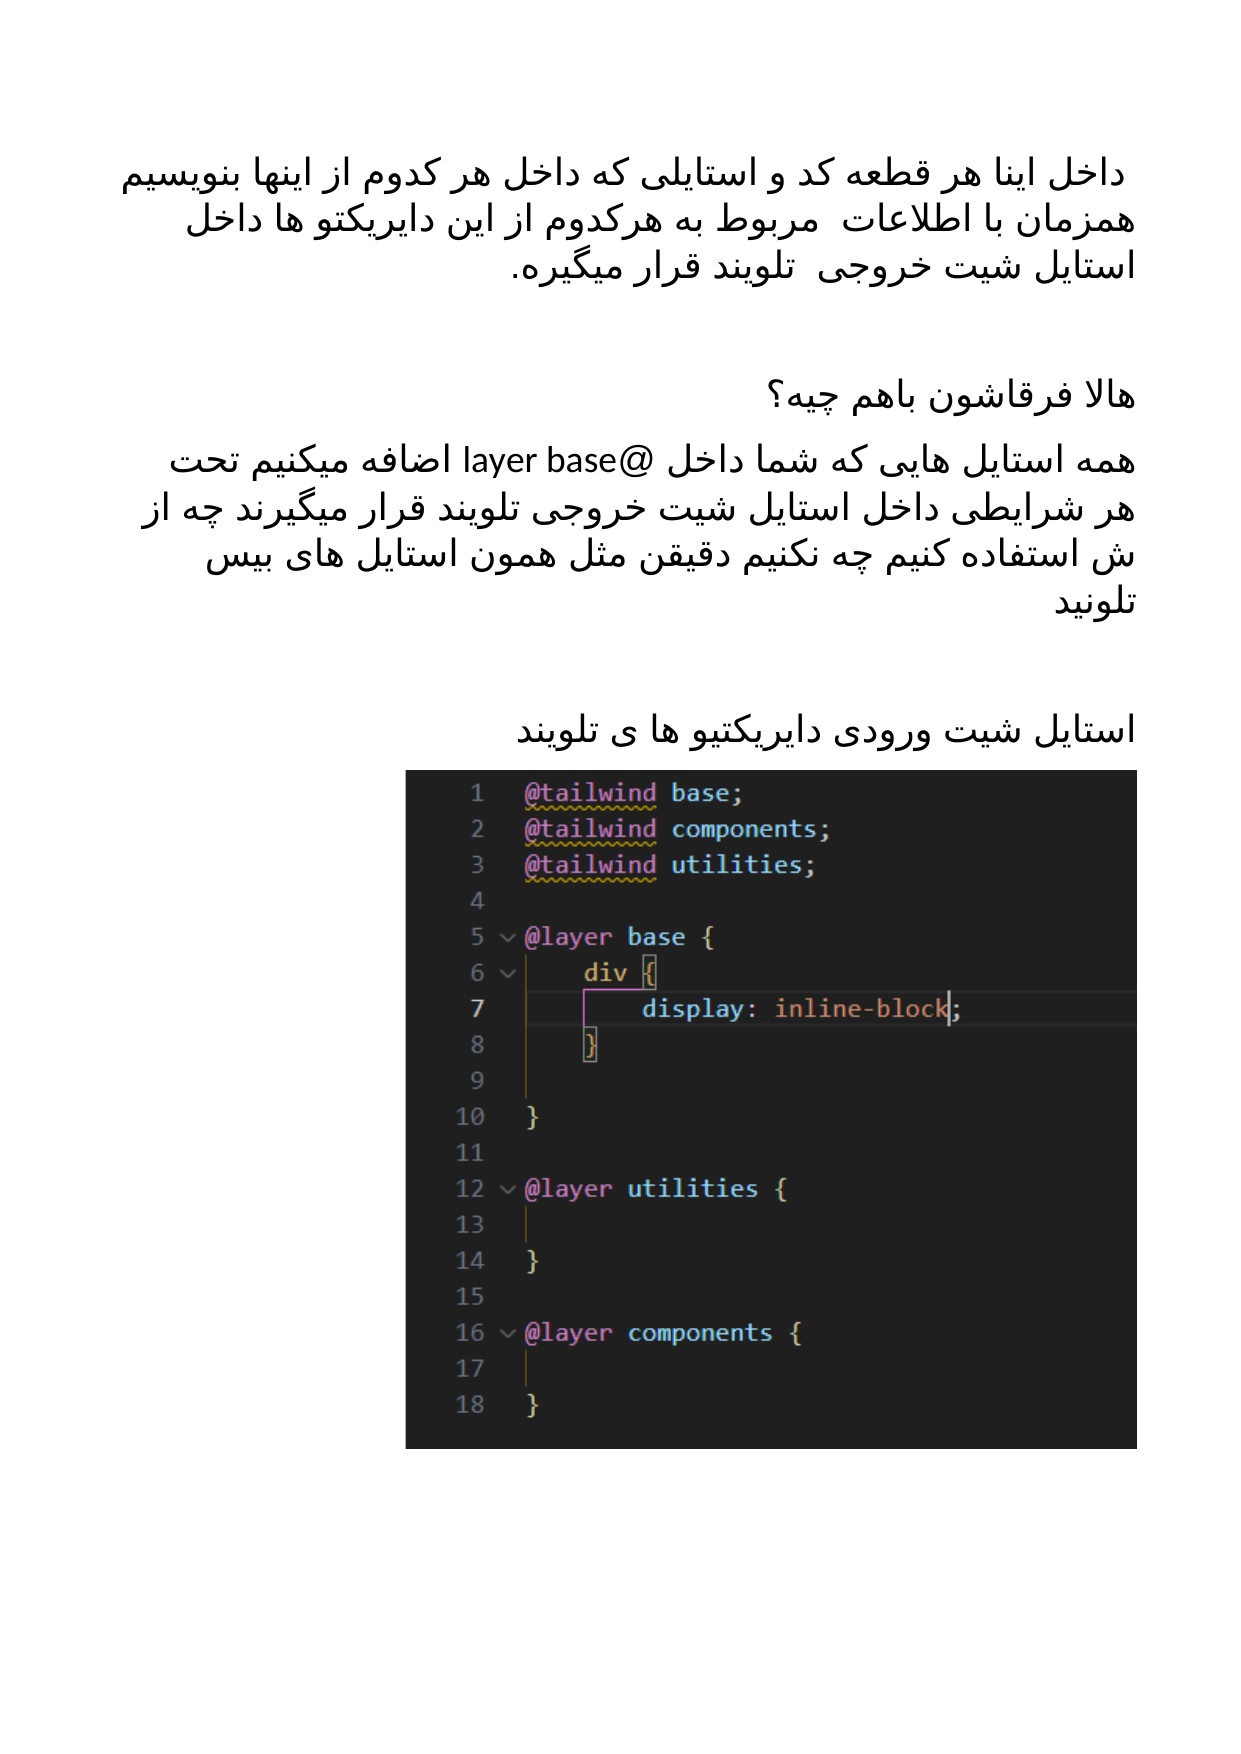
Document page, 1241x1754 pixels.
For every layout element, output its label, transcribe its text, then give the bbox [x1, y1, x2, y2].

text استایل شیت ورودی دایریکتیو ها ی تلویند [118, 707, 1137, 751]
picture [405, 770, 1137, 1449]
text همه استایل هایی که شما داخل @layer base اضافه میکنیم تحت هر شرایطی داخل استایل شیت خروجی تلویند قرار میگیرند چه از ش استفاده کنیم چه نکنیم دقیقن مثل همون استایل های بیس تلونید [118, 436, 1137, 621]
text داخل اینا هر قطعه کد و استایلی که داخل هر کدوم از اینها بنویسیم همزمان با اطلاعات مربوط به هرکدوم از این دایریکتو ها داخل استایل شیت خروجی تلویند قرار میگیره. [118, 150, 1137, 286]
text هالا فرقاشون باهم چیه؟ [118, 372, 1137, 416]
